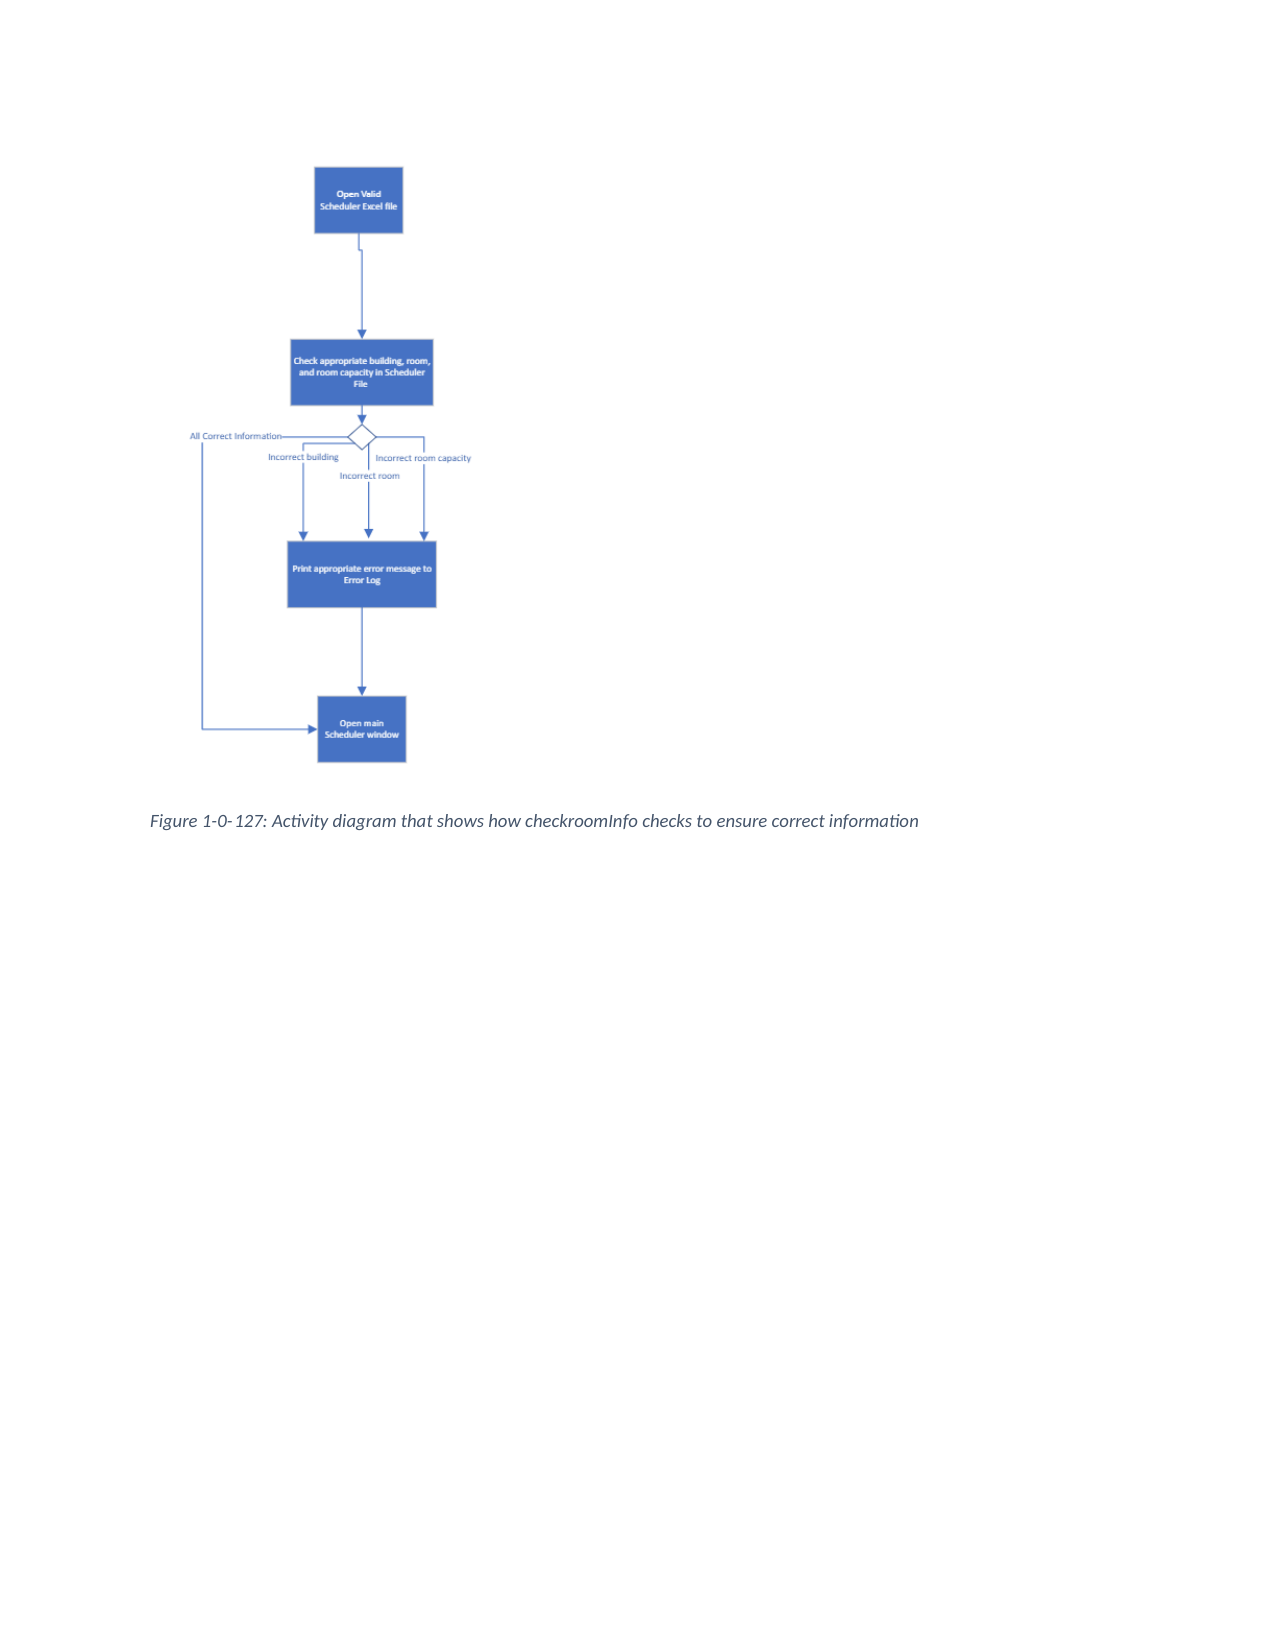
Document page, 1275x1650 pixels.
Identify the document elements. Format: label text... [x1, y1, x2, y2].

picture [150, 150, 536, 791]
